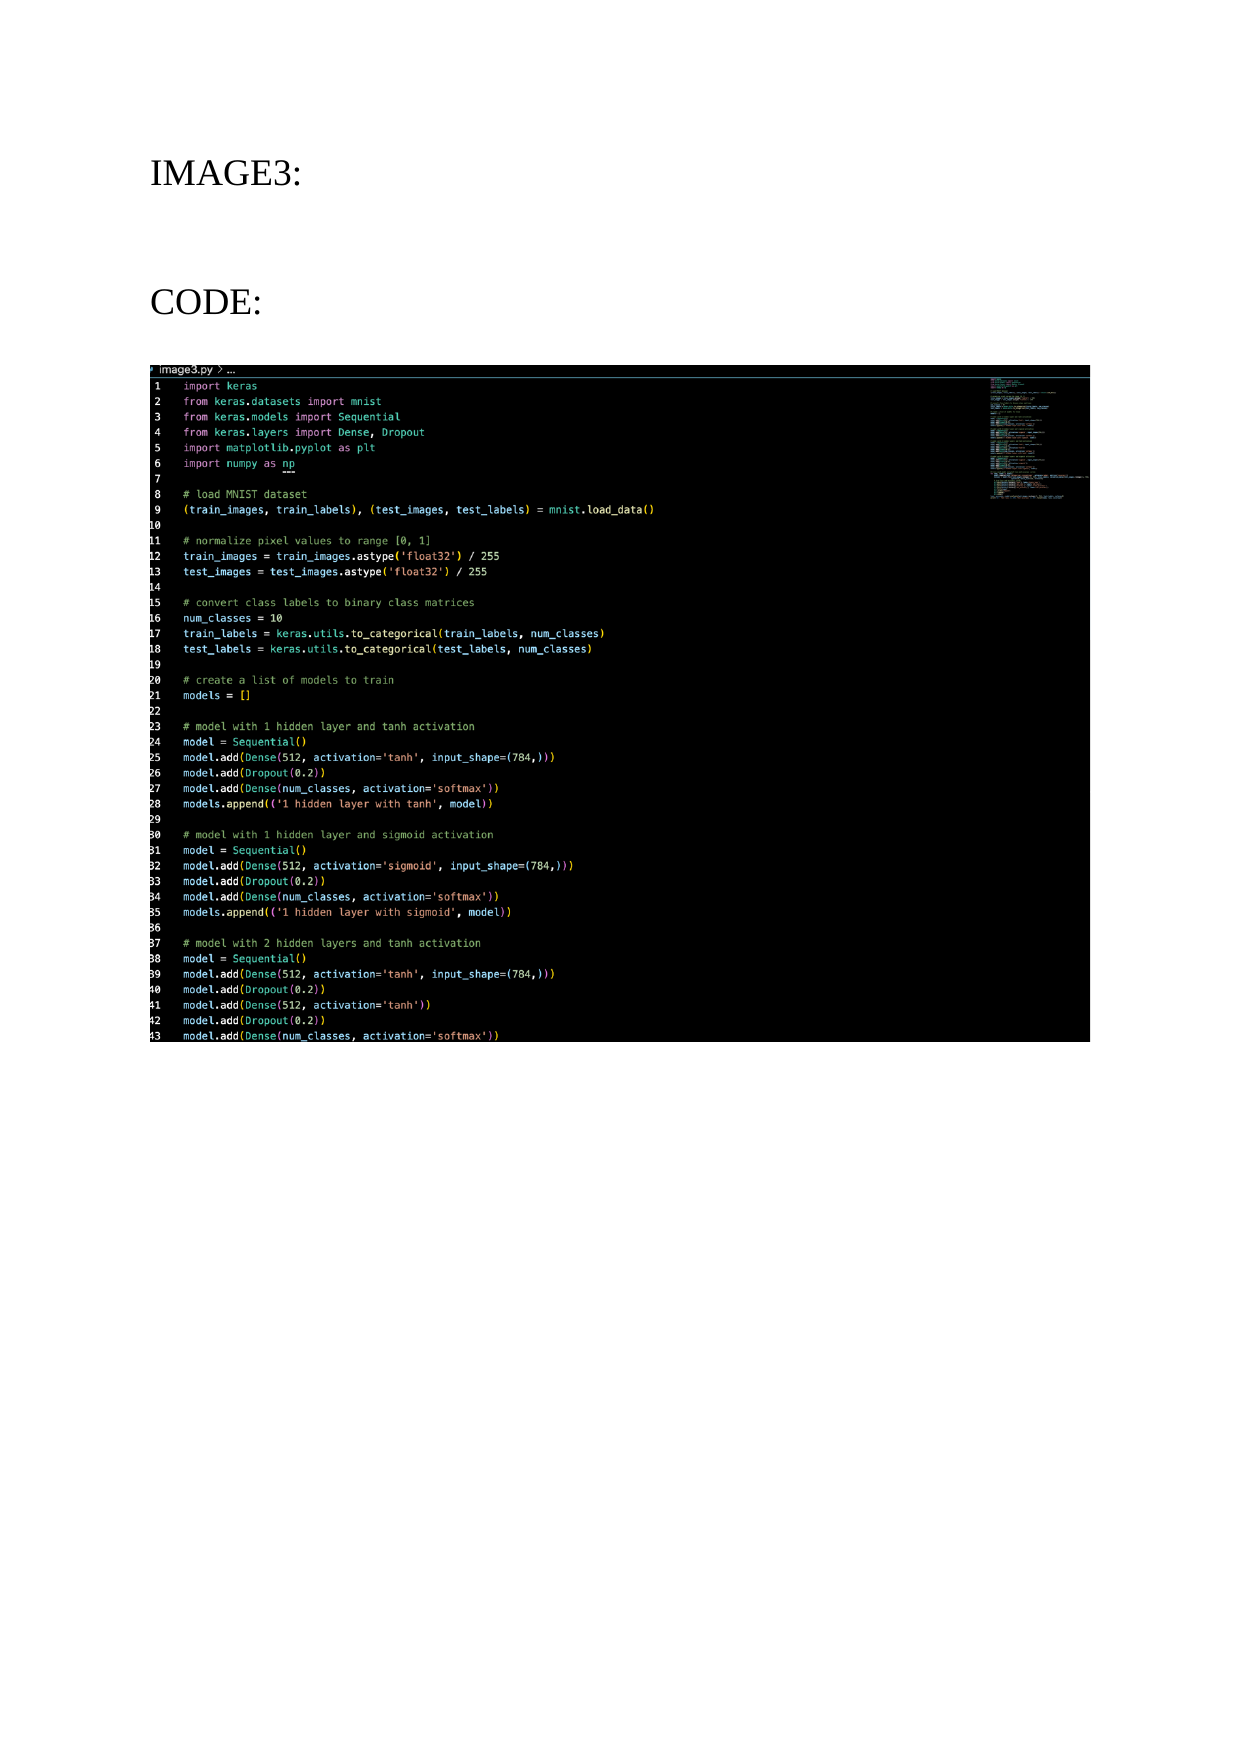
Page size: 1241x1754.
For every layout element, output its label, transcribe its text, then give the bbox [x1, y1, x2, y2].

text IMAGE3: [150, 150, 1090, 193]
picture [150, 365, 1091, 1042]
text CODE: [150, 279, 1090, 322]
